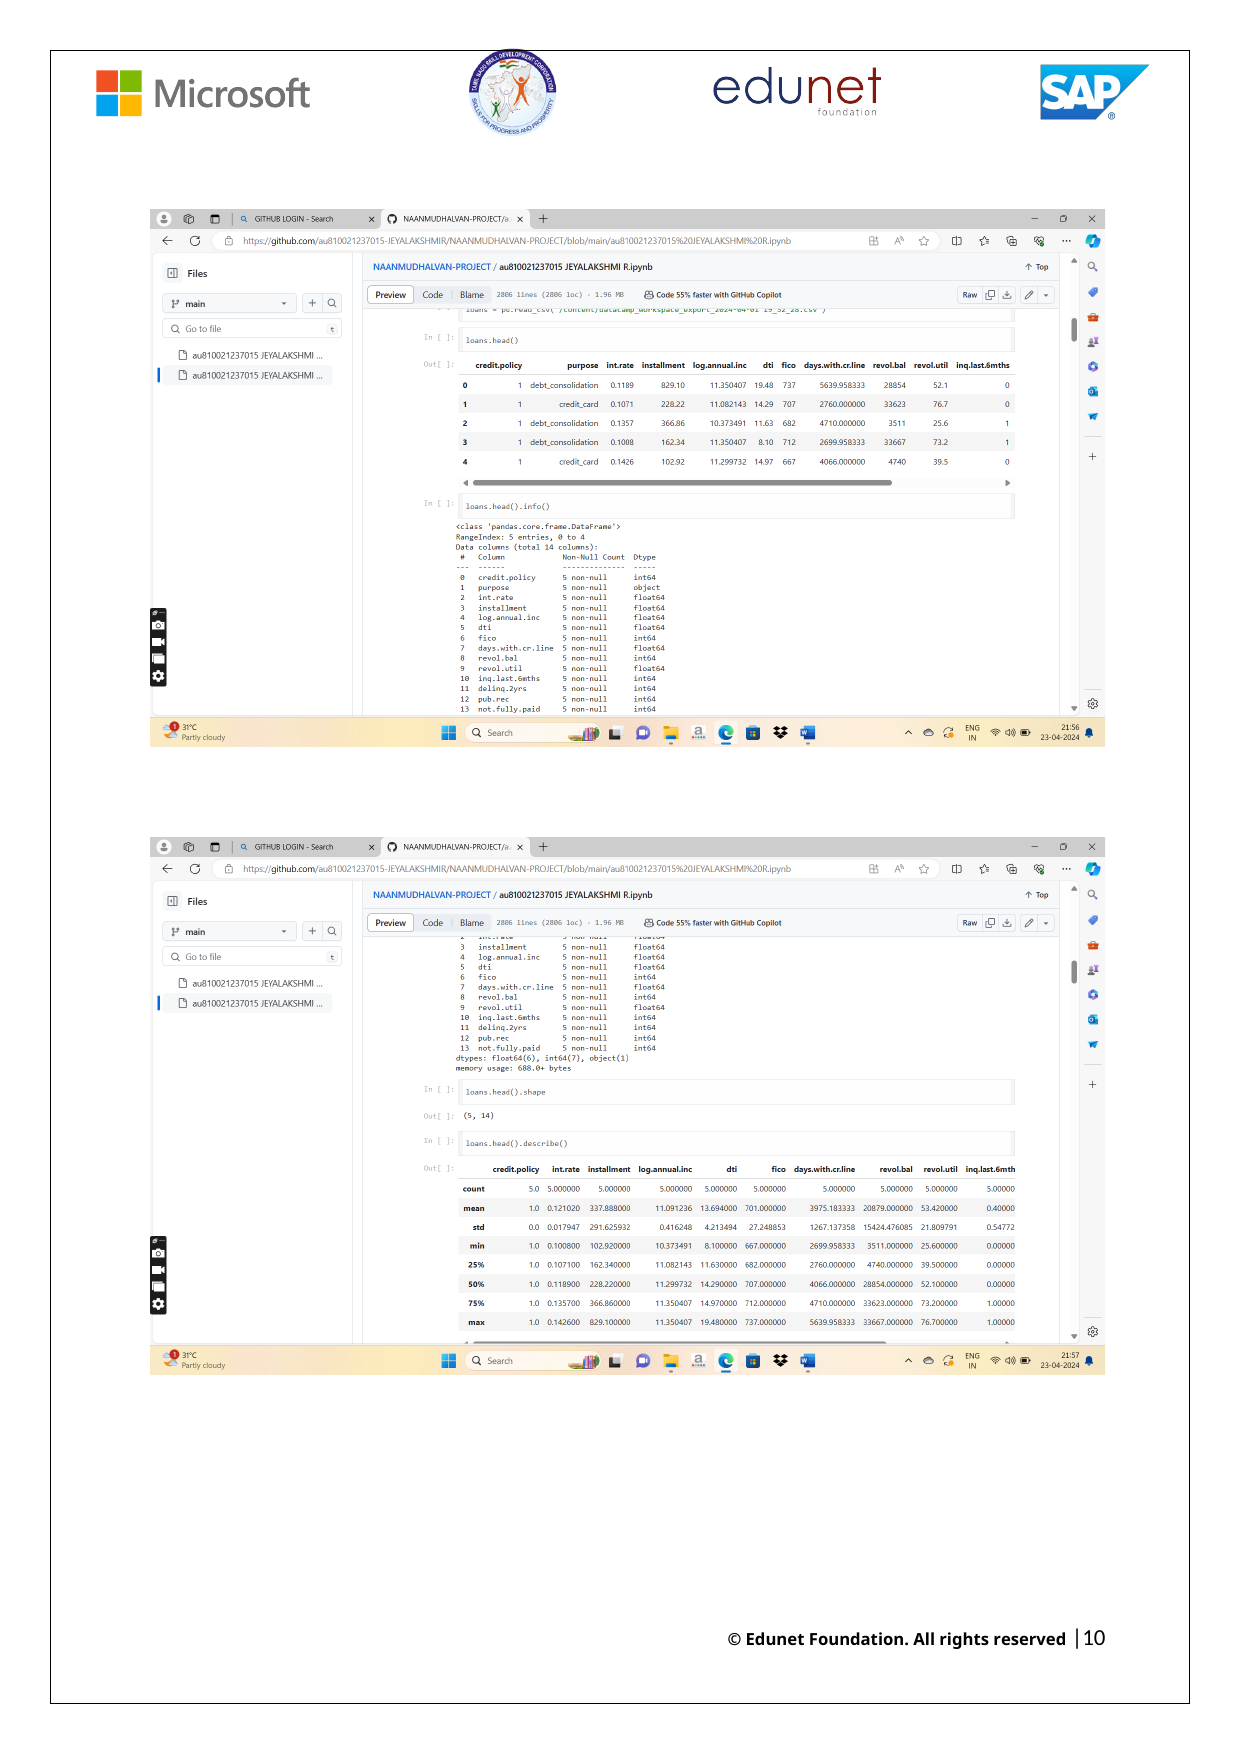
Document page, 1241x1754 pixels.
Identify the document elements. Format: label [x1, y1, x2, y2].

picture [466, 51, 558, 137]
picture [150, 837, 1106, 1375]
picture [466, 45, 558, 50]
picture [150, 209, 1106, 747]
picture [706, 60, 889, 122]
picture [1039, 63, 1151, 121]
picture [91, 65, 316, 121]
